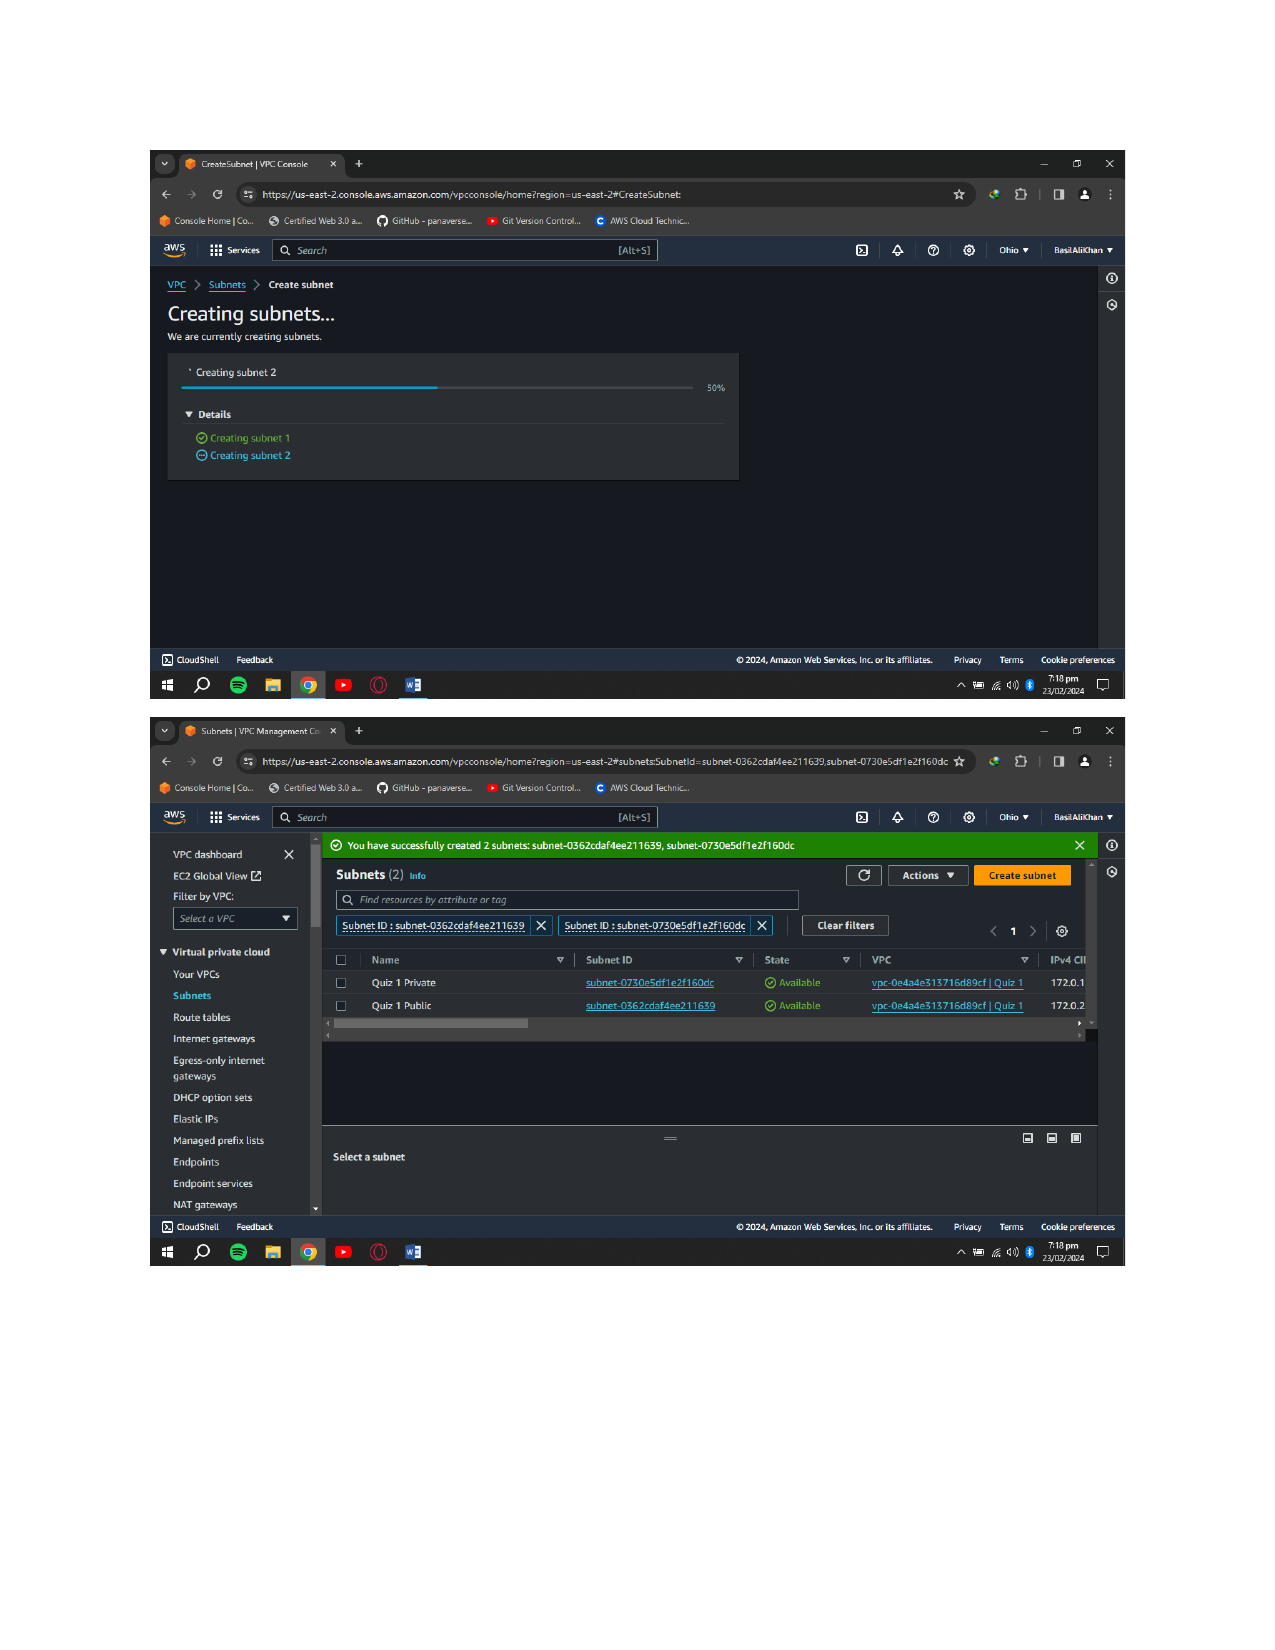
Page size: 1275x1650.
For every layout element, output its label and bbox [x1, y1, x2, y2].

picture [150, 717, 1125, 1266]
picture [150, 150, 1125, 699]
